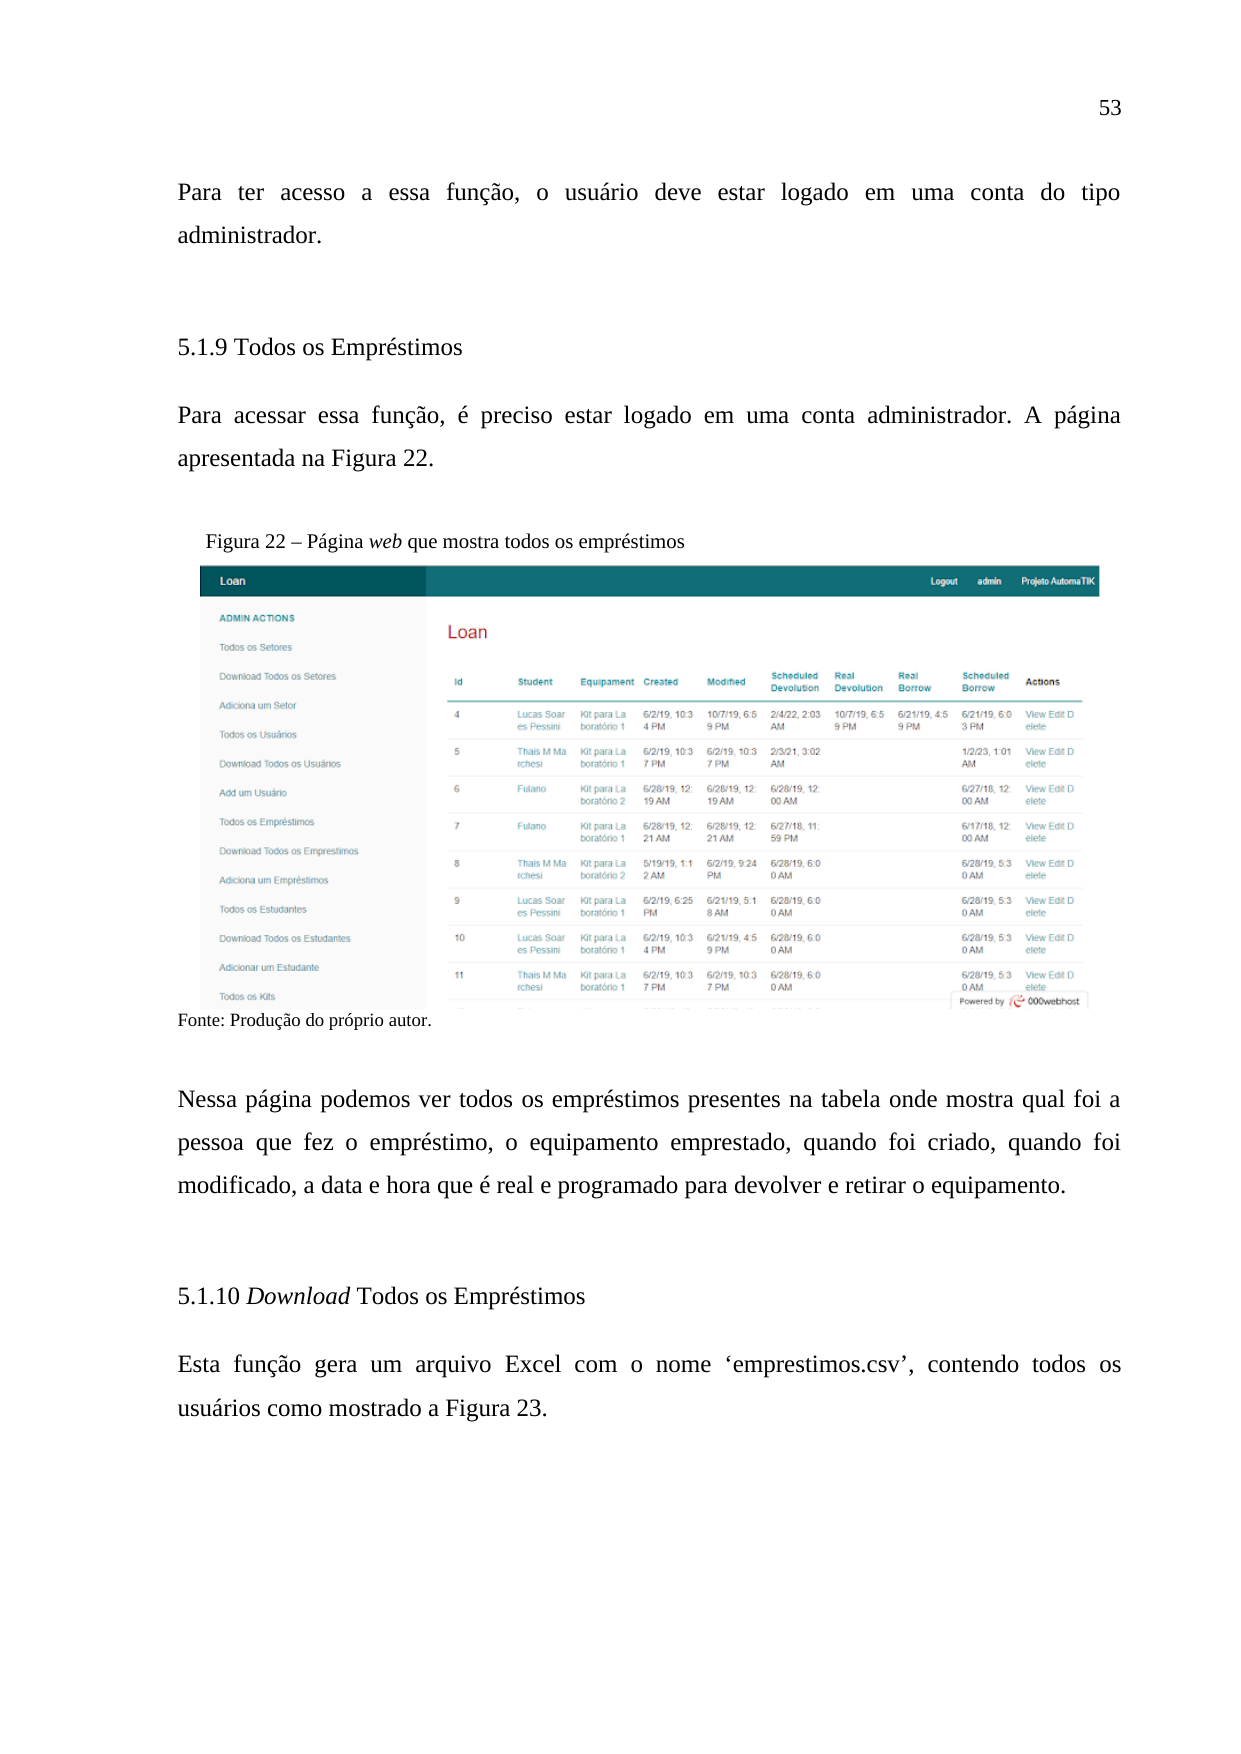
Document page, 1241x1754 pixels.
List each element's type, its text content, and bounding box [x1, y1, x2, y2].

subtitle Todos os Empréstimos [177, 332, 1122, 360]
text Figura 22 – Página web que mostra todos os empréstimos [205, 529, 1122, 553]
picture [200, 565, 1100, 1009]
subtitle Download Todos os Empréstimos [177, 1281, 1122, 1310]
text Nessa página podemos ver todos os empréstimos presentes na tabela onde mostra qual foi a pessoa que fez o empréstimo, o equipamento emprestado, quando foi criado, quando foi modificado, a data e hora que é real e programado para devolver e retirar o equipamento. [177, 1084, 1122, 1199]
text Fonte: Produção do próprio autor. [177, 1008, 1122, 1030]
text Esta função gera um arquivo Excel com o nome ‘emprestimos.csv’, contendo todos os usuários como mostrado a Figura 23. [177, 1349, 1122, 1421]
text Para acessar essa função, é preciso estar logado em uma conta administrador. A página apresentada na Figura 22. [177, 400, 1122, 472]
text Para ter acesso a essa função, o usuário deve estar logado em uma conta do tipo administrador. [177, 177, 1122, 249]
